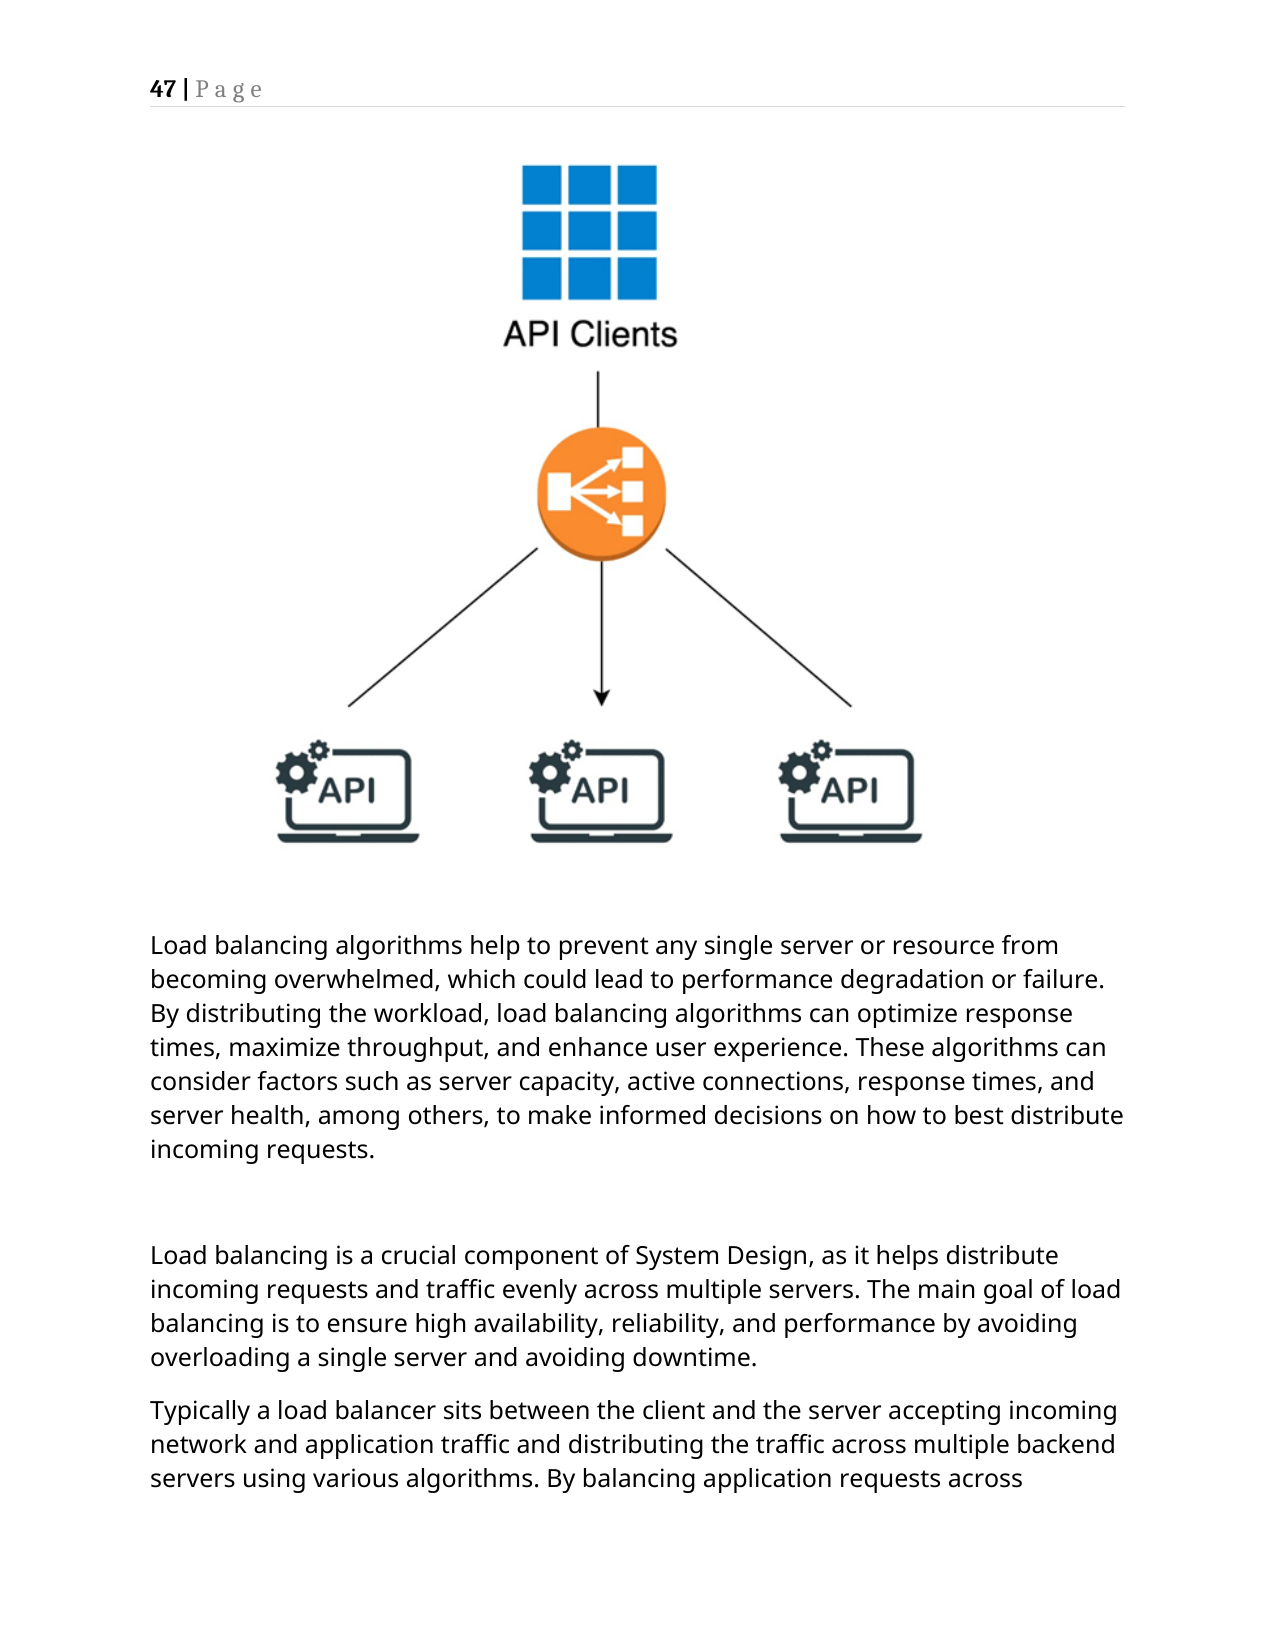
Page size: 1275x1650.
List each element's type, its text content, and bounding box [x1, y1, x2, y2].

picture [150, 150, 1025, 856]
text Load balancing is a crucial component of System Design, as it helps distribute incoming requests and traffic evenly across multiple servers. The main goal of load balancing is to ensure high availability, reliability, and performance by avoiding overloading a single server and avoiding downtime. [150, 1237, 1125, 1373]
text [150, 1392, 1125, 1494]
text Load balancing algorithms help to prevent any single server or resource from becoming overwhelmed, which could lead to performance degradation or failure. By distributing the workload, load balancing algorithms can optimize response times, maximize throughput, and enhance user experience. These algorithms can consider factors such as server capacity, active connections, response times, and server health, among others, to make informed decisions on how to best distribute incoming requests. [150, 927, 1125, 1166]
